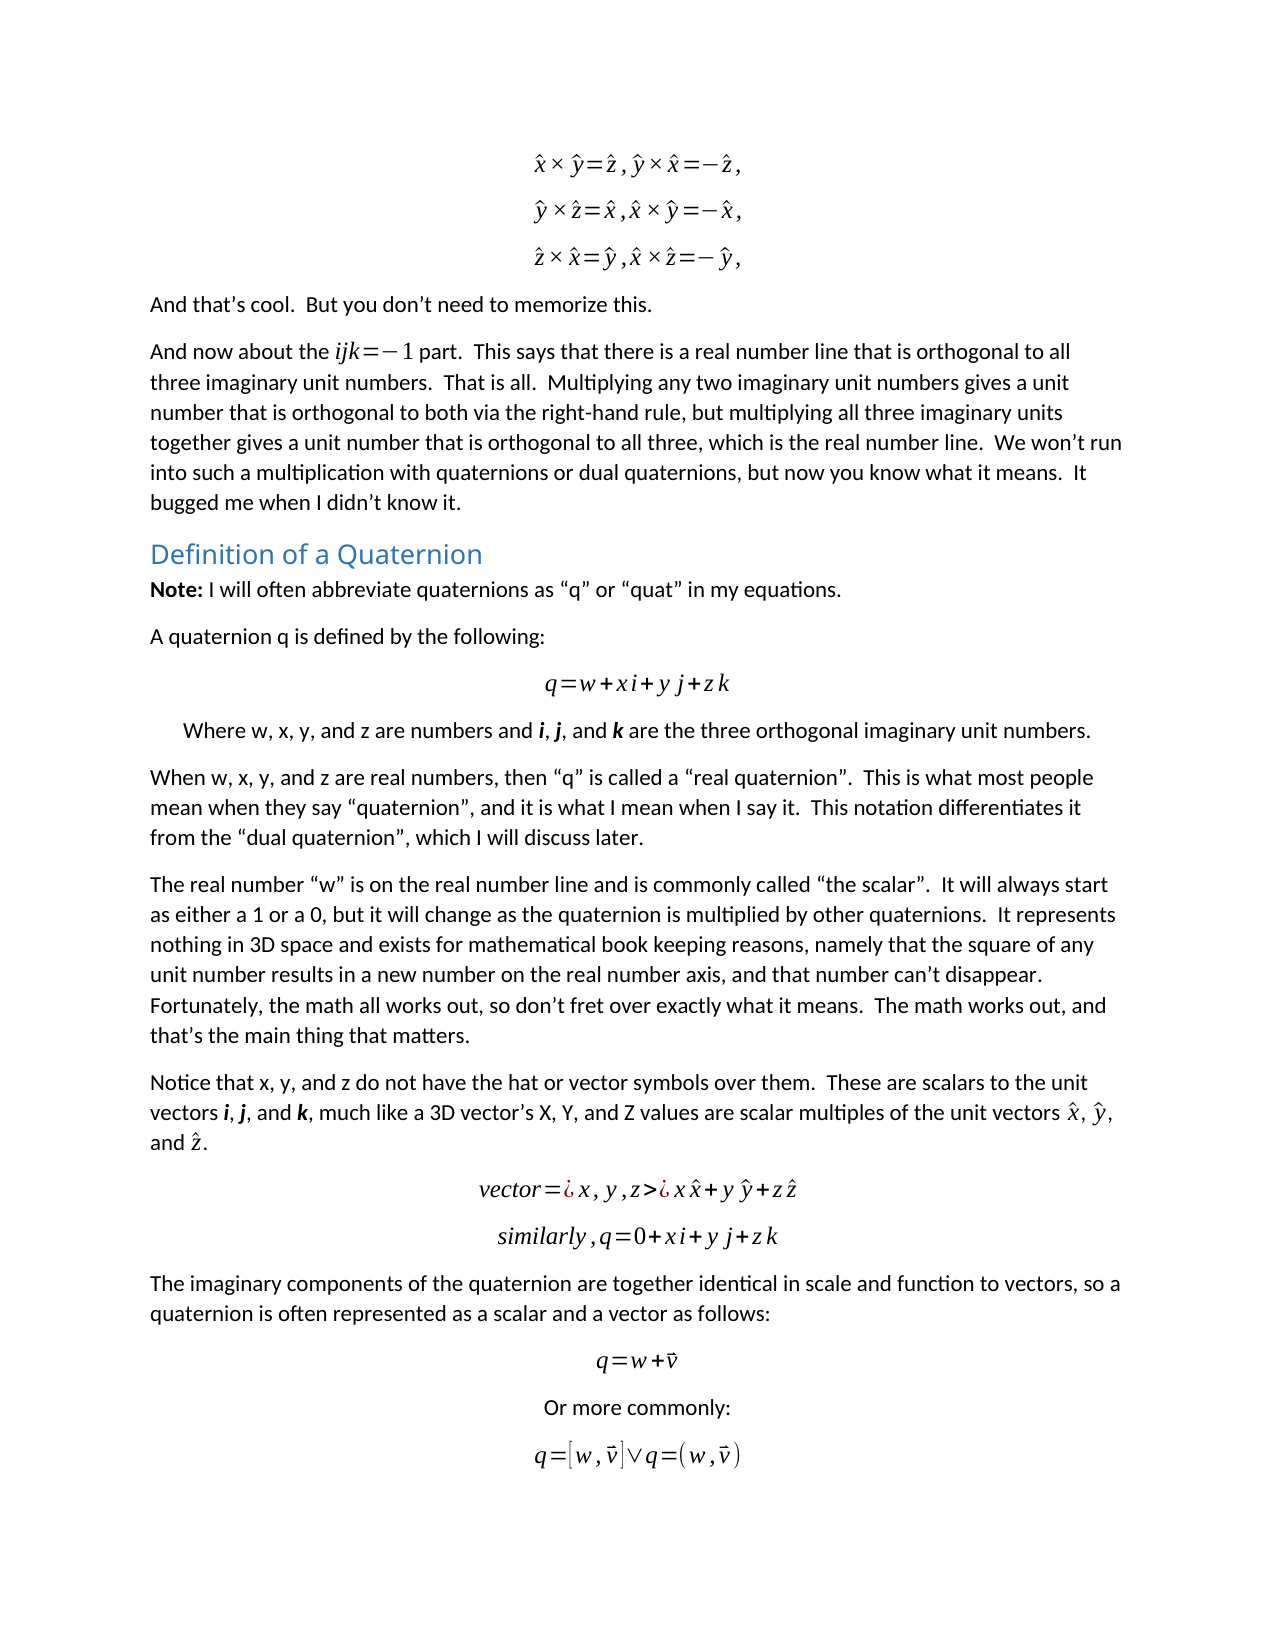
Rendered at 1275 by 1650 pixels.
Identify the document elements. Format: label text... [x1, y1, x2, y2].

text Where w, x, y, and z are numbers and i, j, and k are the three orthogonal imaginary unit numbers. [150, 716, 1125, 744]
text When w, x, y, and z are real numbers, then “q” is called a “real quaternion”. This is what most people mean when they say “quaternion”, and it is what I mean when I say it. This notation differentiates it from the “dual quaternion”, which I will discuss later. [150, 763, 1125, 851]
text Or more commonly: [150, 1393, 1125, 1421]
text Notice that x, y, and z do not have the hat or vector symbols over them. These are scalars to the unit vectors i, j, and k, much like a 3D vector’s X, Y, and Z values are scalar multiples of the unit vectors , , and . [150, 1068, 1125, 1156]
text And now about the part. This says that there is a real number line that is orthogonal to all three imaginary unit numbers. That is all. Multiplying any two imaginary unit numbers gives a unit number that is orthogonal to both via the right-hand rule, but multiplying all three imaginary units together gives a unit number that is orthogonal to all three, which is the real number line. We won’t run into such a multiplication with quaternions or dual quaternions, but now you know what it means. It bugged me when I didn’t know it. [150, 337, 1125, 517]
subtitle Definition of a Quaternion [150, 535, 1125, 572]
text The real number “w” is on the real number line and is commonly called “the scalar”. It will always start as either a 1 or a 0, but it will change as the quaternion is multiplied by other quaternions. It represents nothing in 3D space and exists for mathematical book keeping reasons, namely that the square of any unit number results in a new number on the real number axis, and that number can’t disappear. Fortunately, the math all works out, so don’t fret over exactly what it means. The math works out, and that’s the main thing that matters. [150, 870, 1125, 1049]
text Note: I will often abbreviate quaternions as “q” or “quat” in my equations. [150, 575, 1125, 603]
text A quaternion q is defined by the following: [150, 622, 1125, 650]
text And that’s cool. But you don’t need to memorize this. [150, 291, 1125, 319]
text The imaginary components of the quaternion are together identical in scale and function to vectors, so a quaternion is often represented as a scalar and a vector as follows: [150, 1269, 1125, 1327]
